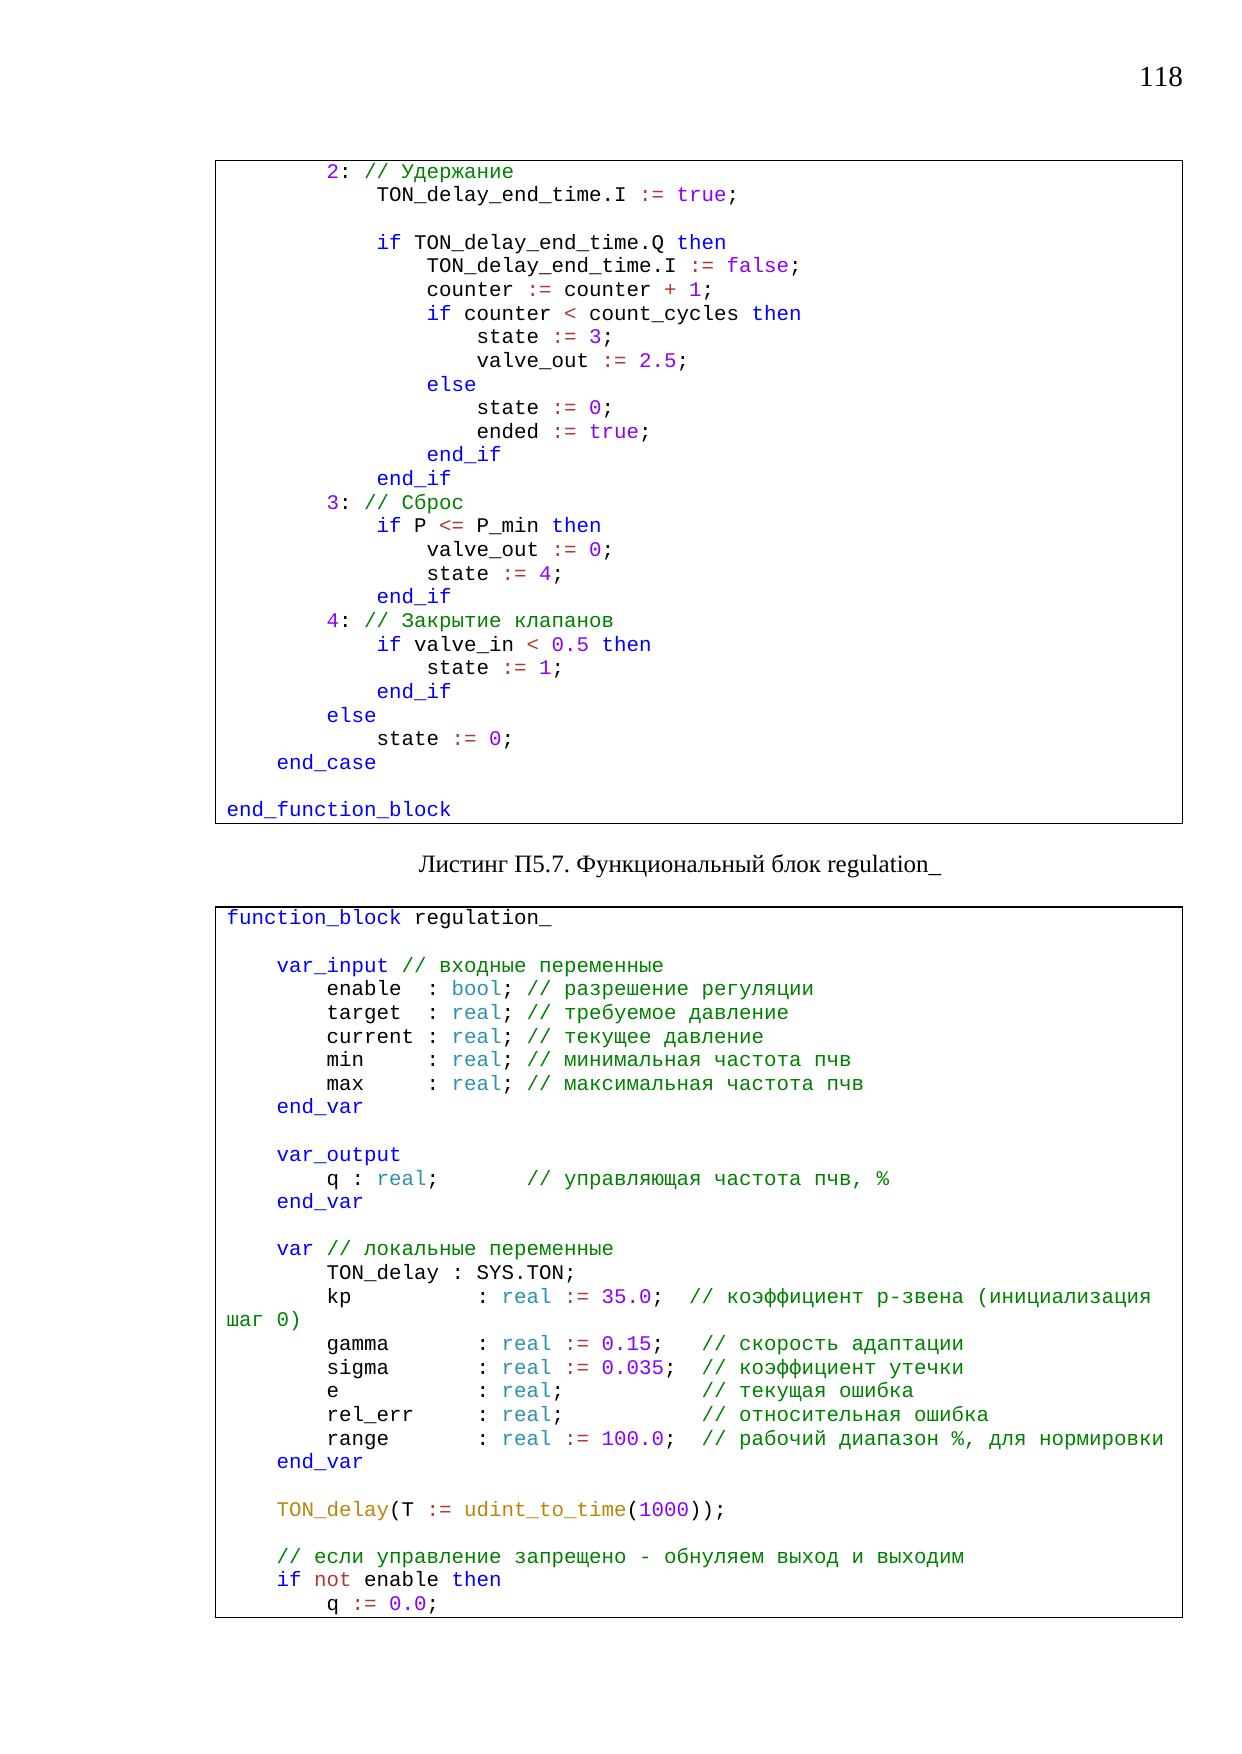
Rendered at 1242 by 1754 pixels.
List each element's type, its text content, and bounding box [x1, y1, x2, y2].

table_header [216, 908, 1182, 1617]
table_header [216, 161, 1182, 823]
text Листинг П5.7. Функциональный блок regulation_ [177, 849, 1183, 878]
